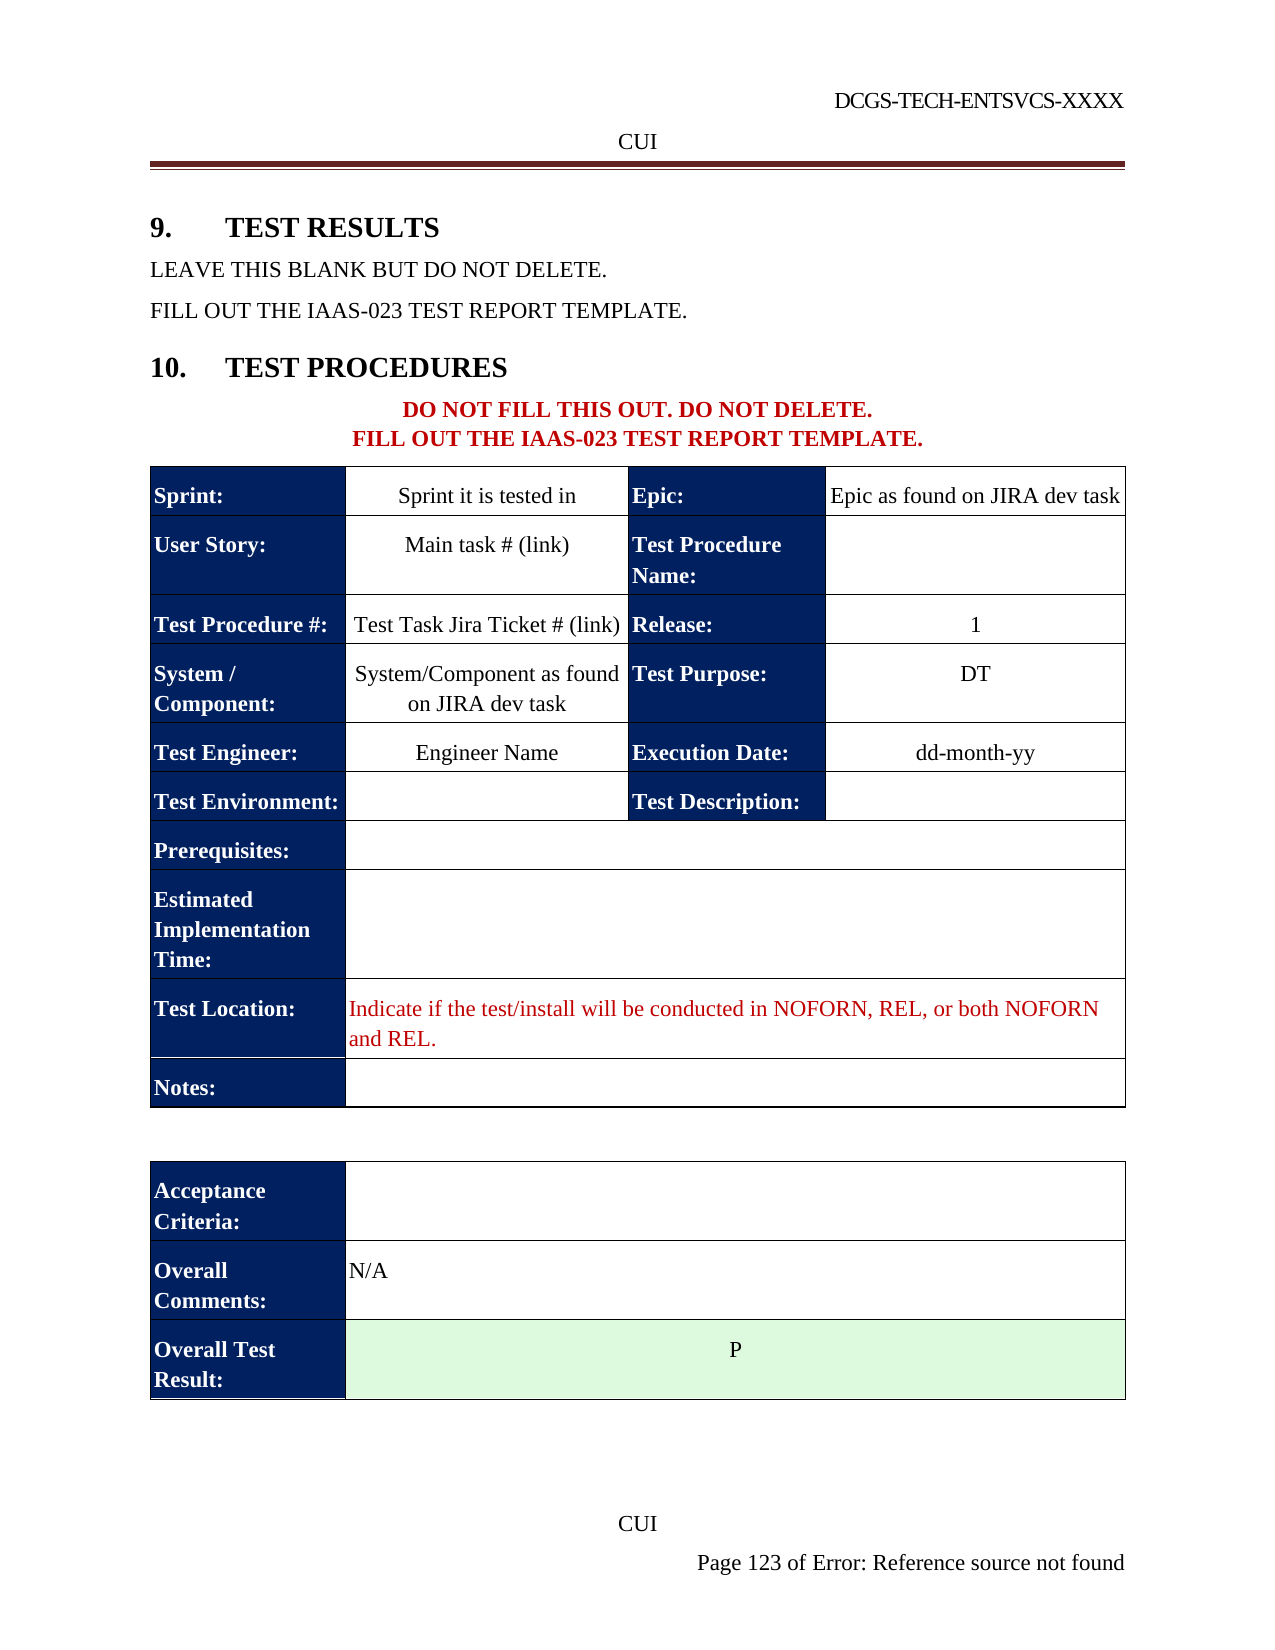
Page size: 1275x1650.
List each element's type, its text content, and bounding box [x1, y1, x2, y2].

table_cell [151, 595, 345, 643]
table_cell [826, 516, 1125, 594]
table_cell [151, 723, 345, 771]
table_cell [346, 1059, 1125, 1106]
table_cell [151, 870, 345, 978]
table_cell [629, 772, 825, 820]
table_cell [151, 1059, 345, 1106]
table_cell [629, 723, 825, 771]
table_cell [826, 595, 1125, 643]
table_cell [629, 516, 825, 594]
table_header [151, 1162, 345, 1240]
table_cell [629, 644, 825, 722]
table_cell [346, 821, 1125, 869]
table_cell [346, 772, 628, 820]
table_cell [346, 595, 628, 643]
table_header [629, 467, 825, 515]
text DO NOT FILL THIS OUT. DO NOT DELETE. FILL OUT THE IAAS-023 TEST REPORT TEMPLATE. [150, 396, 1125, 451]
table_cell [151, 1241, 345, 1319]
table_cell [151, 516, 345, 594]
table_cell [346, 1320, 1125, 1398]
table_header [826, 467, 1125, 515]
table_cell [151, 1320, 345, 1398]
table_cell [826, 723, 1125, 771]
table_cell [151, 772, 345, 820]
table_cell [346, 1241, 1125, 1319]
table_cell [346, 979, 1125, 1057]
text FILL OUT THE IAAS-023 TEST REPORT TEMPLATE. [150, 297, 1125, 323]
subtitle TEST PROCEDURES [150, 350, 1125, 384]
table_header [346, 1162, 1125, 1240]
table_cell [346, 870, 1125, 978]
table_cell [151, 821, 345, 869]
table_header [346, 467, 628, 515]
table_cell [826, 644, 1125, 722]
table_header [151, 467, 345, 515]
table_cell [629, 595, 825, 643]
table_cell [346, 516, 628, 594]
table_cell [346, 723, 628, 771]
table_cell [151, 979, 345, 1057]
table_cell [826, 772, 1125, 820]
subtitle TEST RESULTS [150, 210, 1125, 243]
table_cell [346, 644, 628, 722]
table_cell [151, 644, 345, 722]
text LEAVE THIS BLANK BUT DO NOT DELETE. [150, 256, 1125, 282]
